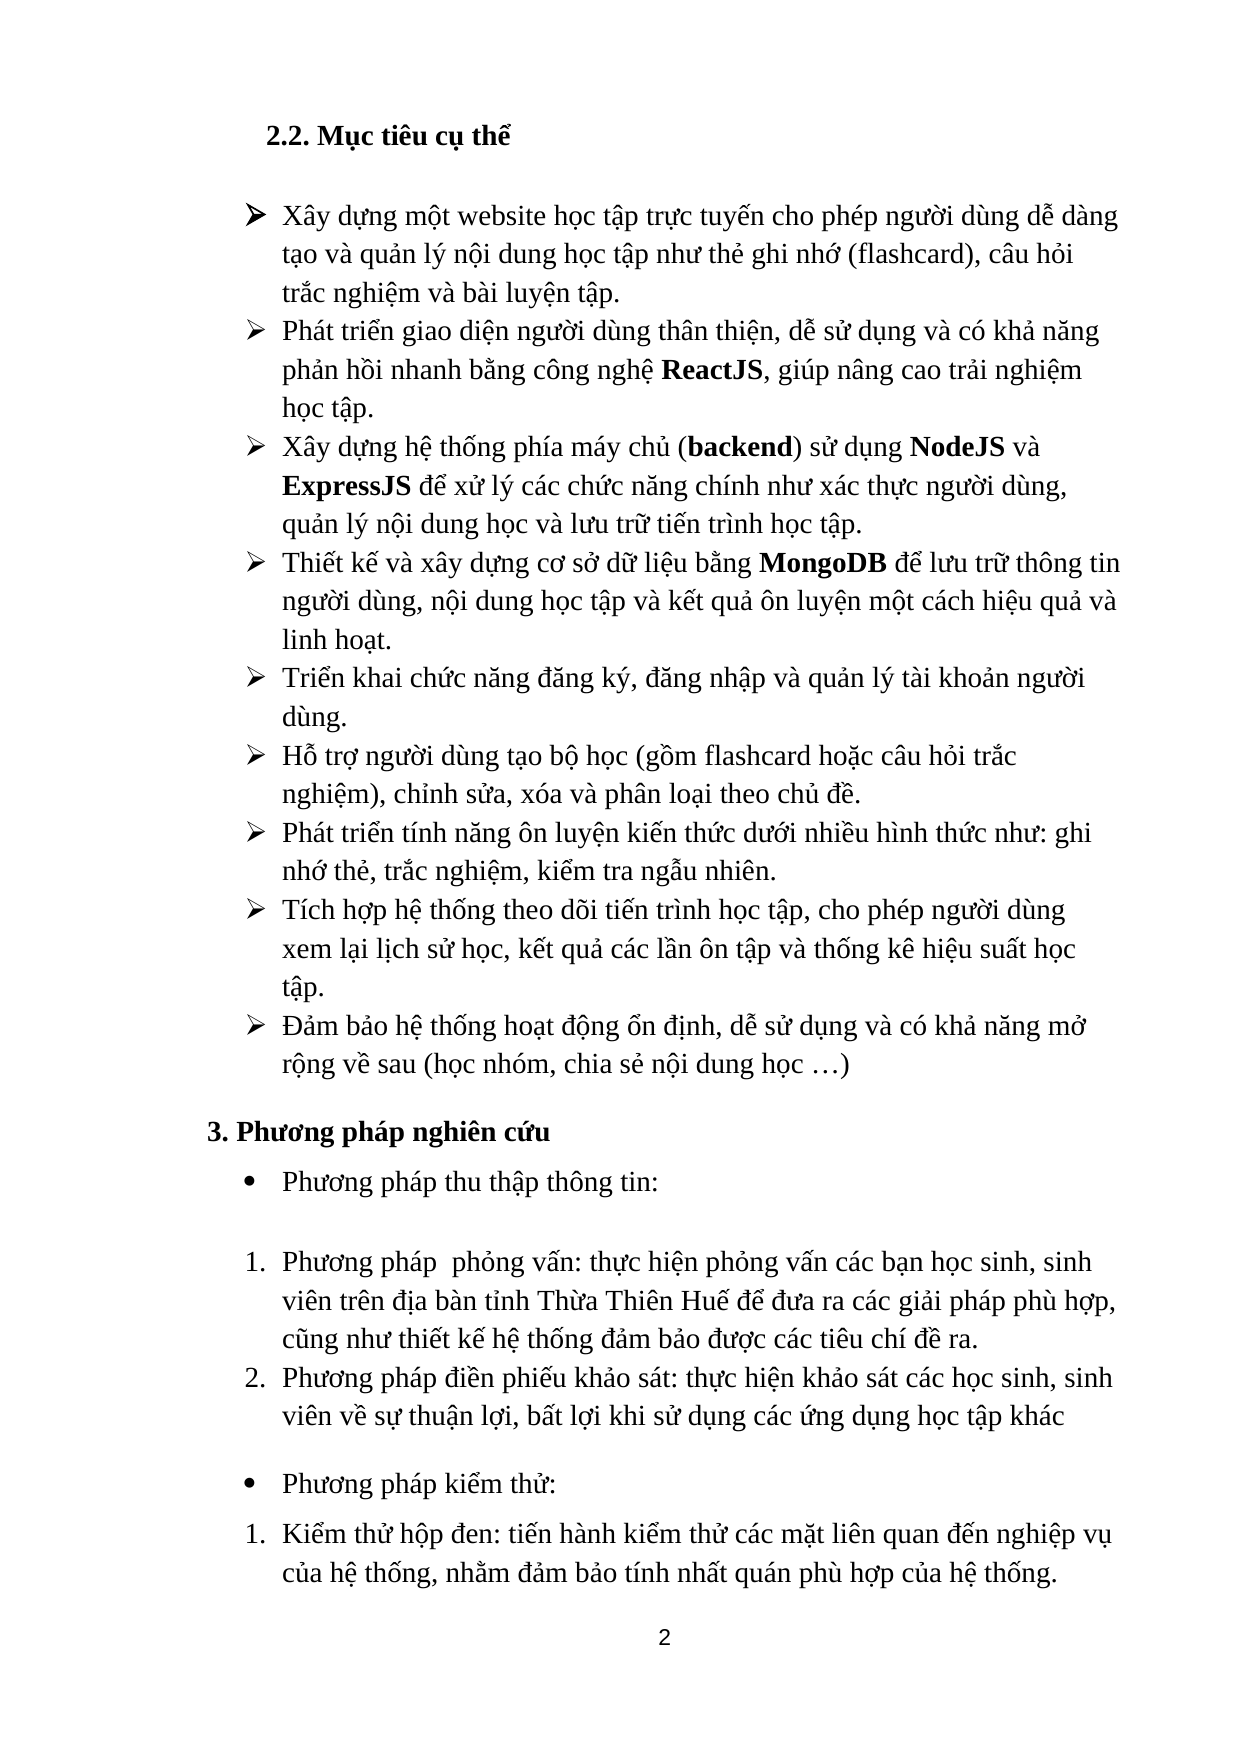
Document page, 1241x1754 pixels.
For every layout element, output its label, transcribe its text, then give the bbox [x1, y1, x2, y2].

list Xây dựng hệ thống phía máy chủ (backend) sử dụng NodeJS và ExpressJS để xử lý các chức năng chính như xác thực người dùng, quản lý nội dung học và lưu trữ tiến trình học tập. [244, 487, 1122, 598]
list Phương pháp thu thập thông tin: [244, 1398, 1122, 1431]
list Hỗ trợ người dùng tạo bộ học (gồm flashcard hoặc câu hỏi trắc nghiệm), chỉnh sửa, xóa và phân loại theo chủ đề. [244, 883, 1122, 956]
subtitle 3. Phương pháp nghiên cứu [207, 1347, 1122, 1381]
list Thiết kế và xây dựng cơ sở dữ liệu bằng MongoDB để lưu trữ thông tin người dùng, nội dung học tập và kết quả ôn luyện một cách hiệu quả và linh hoạt. [244, 632, 1122, 743]
list Tích hợp hệ thống theo dõi tiến trình học tập, cho phép người dùng xem lại lịch sử học, kết quả các lần ôn tập và thống kê hiệu suất học tập. [244, 1096, 1122, 1207]
list Đảm bảo hệ thống hoạt động ổn định, dễ sử dụng và có khả năng mở rộng về sau (học nhóm, chia sẻ nội dung học …) [244, 1241, 1122, 1313]
list Phương pháp phỏng vấn: thực hiện phỏng vấn các bạn học sinh, sinh viên trên địa bàn tỉnh Thừa Thiên Huế để đưa ra các giải pháp phù hợp, cũng như thiết kế hệ thống đảm bảo được các tiêu chí đề ra. [244, 1477, 1122, 1588]
list Phát triển tính năng ôn luyện kiến thức dưới nhiều hình thức như: ghi nhớ thẻ, trắc nghiệm, kiểm tra ngẫu nhiên. [244, 990, 1122, 1062]
list Xây dựng một website học tập trực tuyến cho phép người dùng dễ dàng tạo và quản lý nội dung học tập như thẻ ghi nhớ (flashcard), câu hỏi trắc nghiệm và bài luyện tập. [244, 198, 1122, 308]
list Phát triển giao diện người dùng thân thiện, dễ sử dụng và có khả năng phản hồi nhanh bằng công nghệ ReactJS, giúp nâng cao trải nghiệm học tập. [244, 342, 1122, 453]
subtitle 2.2. Mục tiêu cụ thể [207, 118, 1122, 152]
list Triển khai chức năng đăng ký, đăng nhập và quản lý tài khoản người dùng. [244, 777, 1122, 849]
